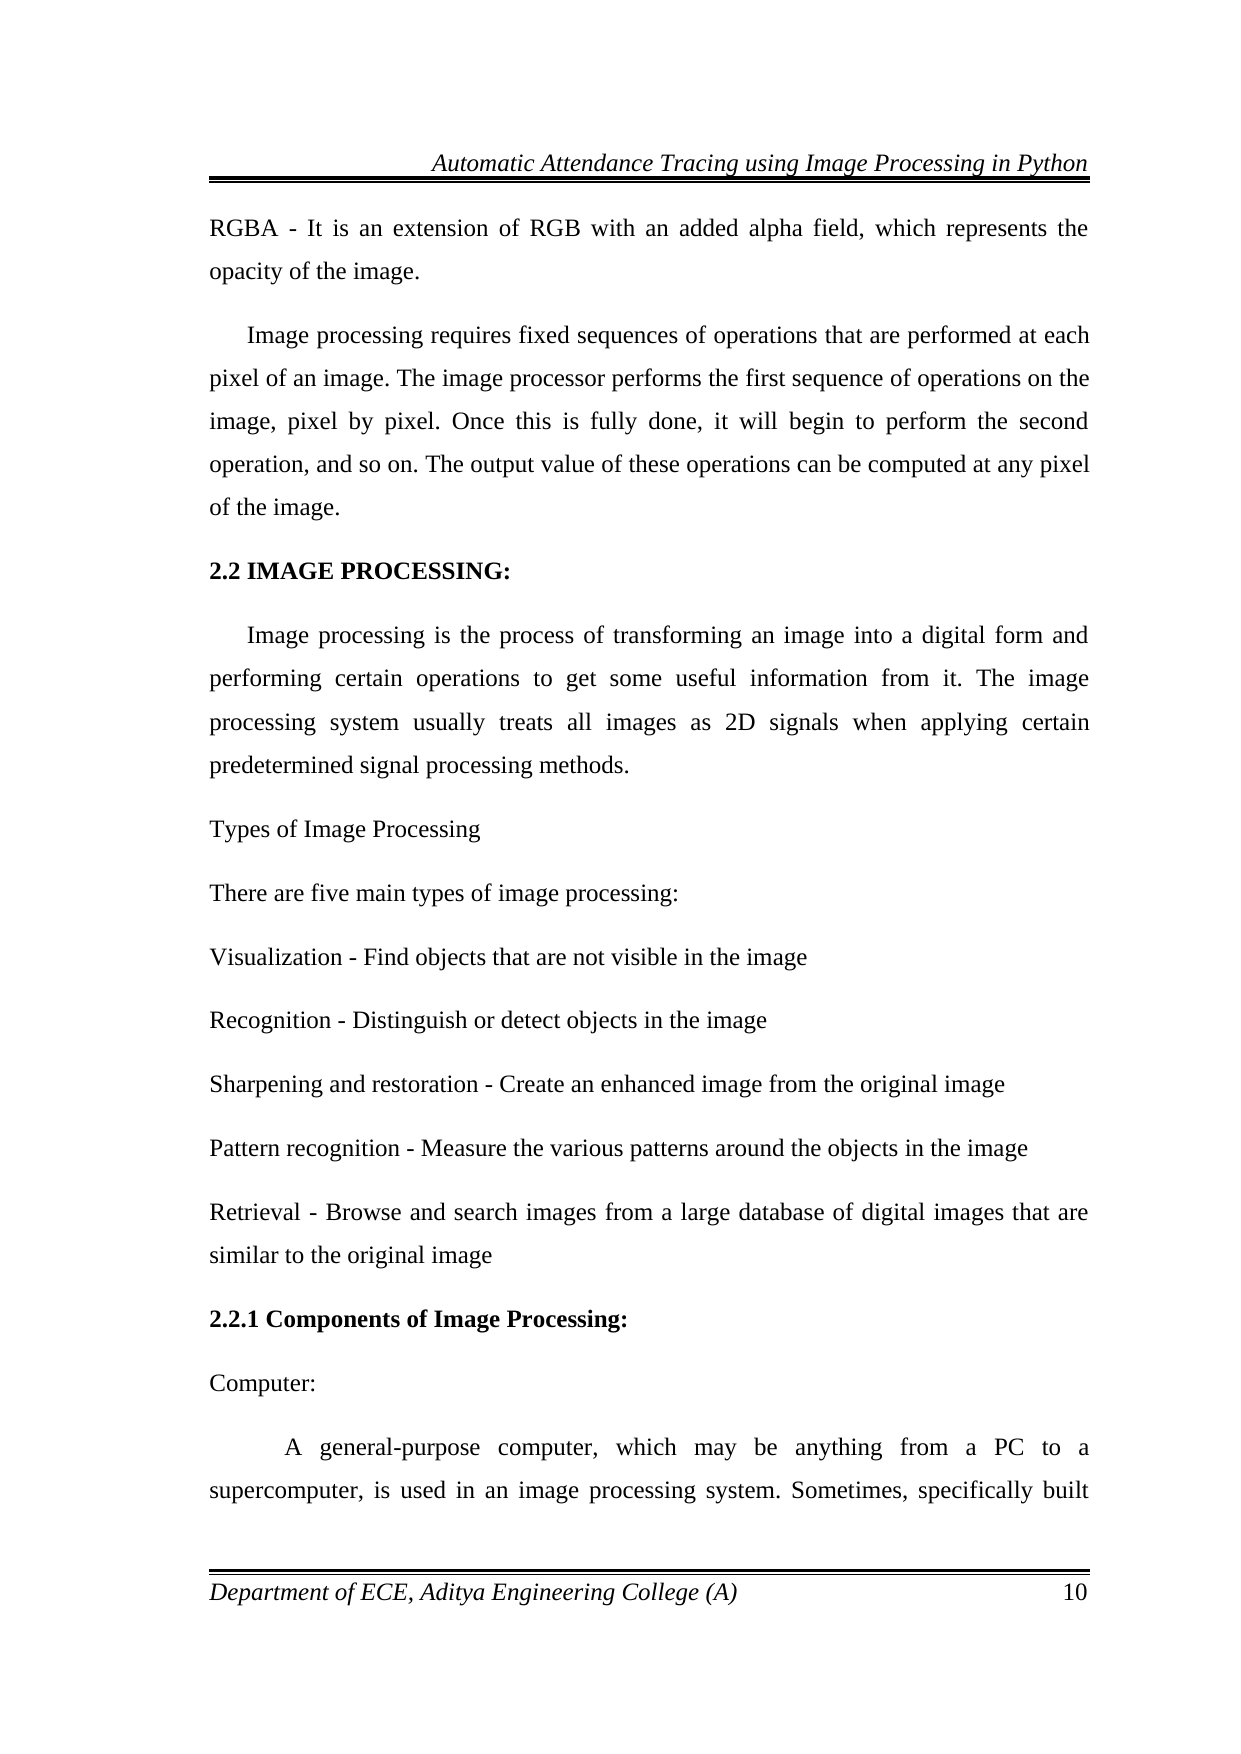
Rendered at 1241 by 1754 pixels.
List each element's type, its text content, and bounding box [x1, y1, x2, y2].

text There are five main types of image processing: [209, 878, 1090, 906]
text Types of Image Processing [209, 814, 1090, 842]
text 2.2.1 Components of Image Processing: [209, 1304, 1090, 1333]
text Image processing requires fixed sequences of operations that are performed at each pixel of an image. The image processor performs the first sequence of operations on the image, pixel by pixel. Once this is fully done, it will begin to perform the second operation, and so on. The output value of these operations can be computed at any pixel of the image. [209, 320, 1090, 521]
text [209, 1432, 1090, 1504]
text Sharpening and restoration - Create an enhanced image from the original image [209, 1069, 1090, 1098]
text Recognition - Distinguish or detect objects in the image [209, 1006, 1090, 1034]
text Pattern recognition - Measure the various patterns around the objects in the image [209, 1133, 1090, 1162]
text RGBA - It is an extension of RGB with an added alpha field, which represents the opacity of the image. [209, 213, 1090, 285]
text Image processing is the process of transforming an image into a digital form and performing certain operations to get some useful information from it. The image processing system usually treats all images as 2D signals when applying certain predetermined signal processing methods. [209, 620, 1090, 778]
text 2.2 IMAGE PROCESSING: [209, 556, 1090, 585]
text Computer: [209, 1368, 1090, 1397]
text Retrieval - Browse and search images from a large database of digital images that are similar to the original image [209, 1197, 1090, 1269]
text Visualization - Find objects that are not visible in the image [209, 942, 1090, 970]
